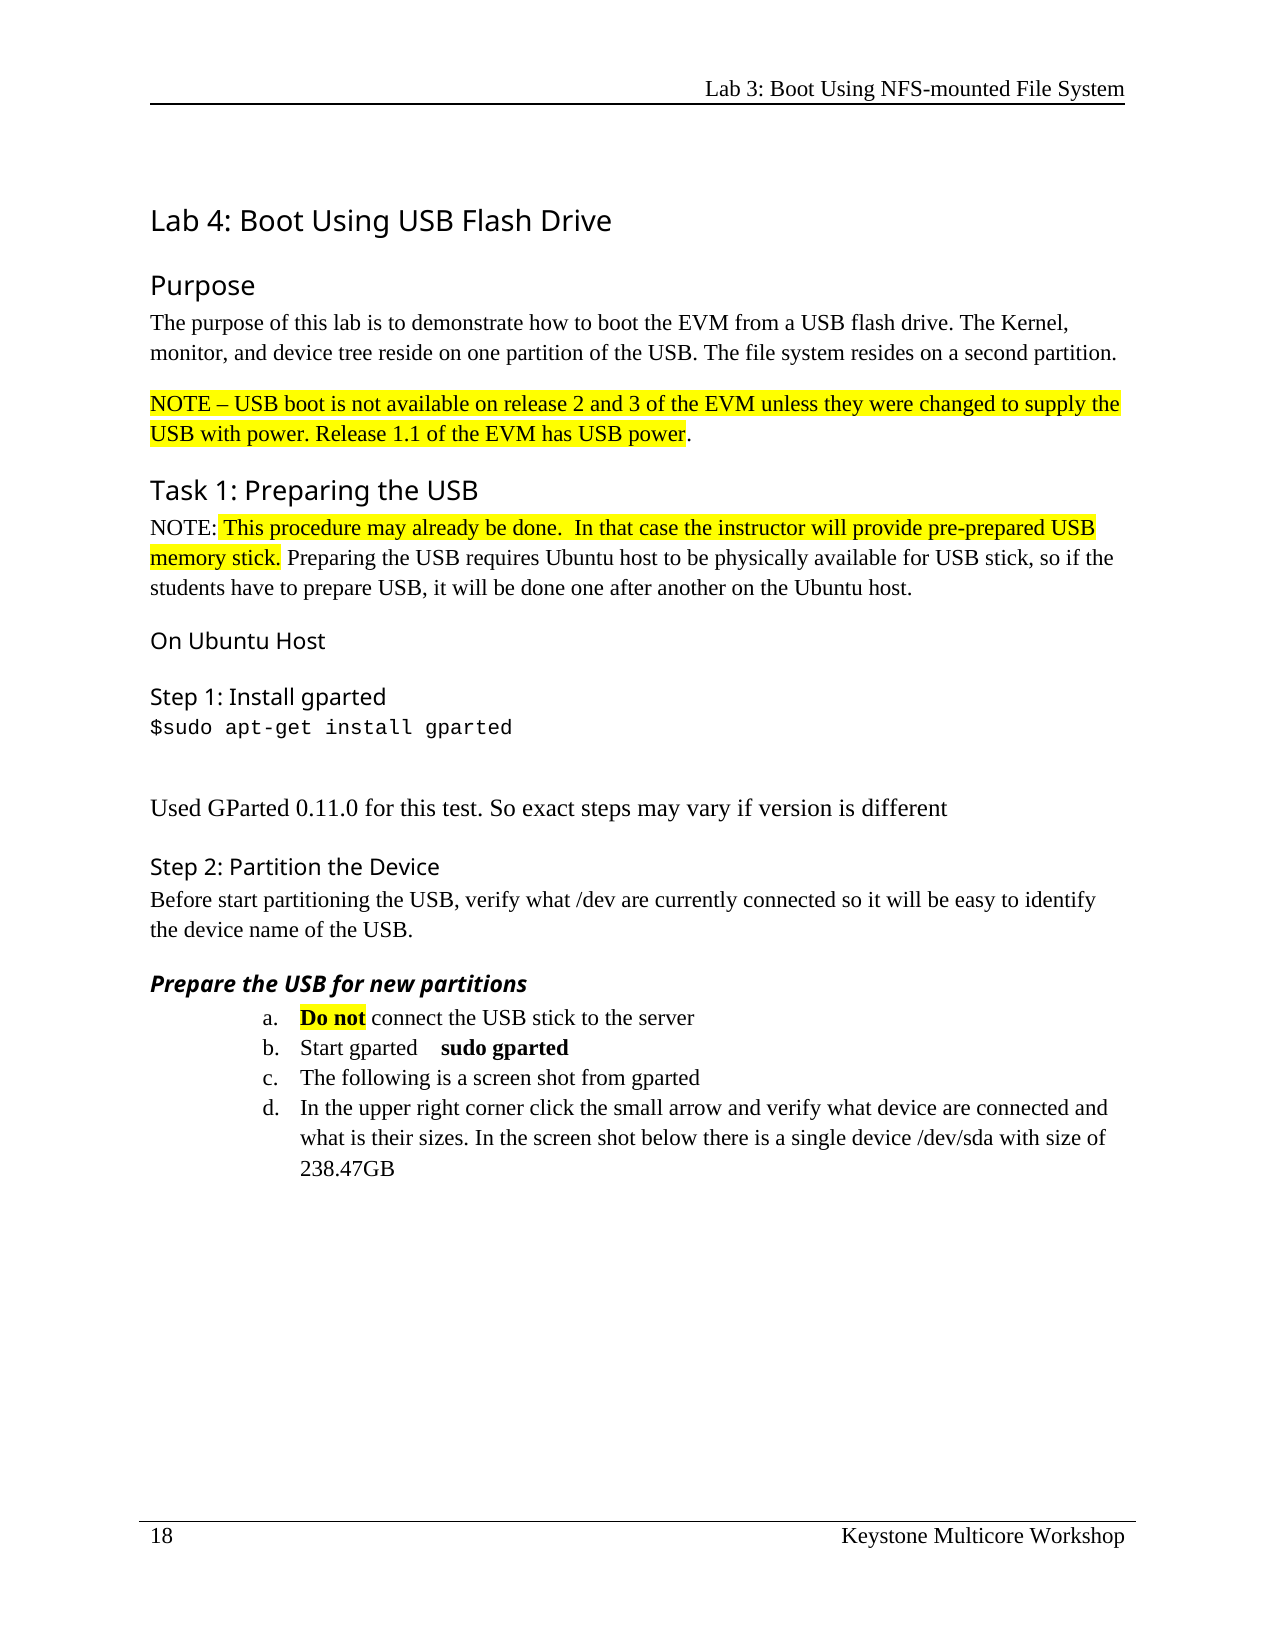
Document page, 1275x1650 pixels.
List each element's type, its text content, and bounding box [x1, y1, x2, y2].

list In the upper right corner click the small arrow and verify what device are connected and what is their sizes. In the screen shot below there is a single device /dev/sda with size of 238.47GB [262, 1094, 1125, 1181]
list The following is a screen shot from gparted [262, 1064, 1125, 1090]
subtitle On Ubuntu Host [150, 625, 1125, 656]
text NOTE: This procedure may already be done. In that case the instructor will provide pre-prepared USB memory stick. Preparing the USB requires Ubuntu host to be physically available for USB stick, so if the students have to prepare USB, it will be done one after another on the Ubuntu host. [150, 514, 1125, 601]
text Before start partitioning the USB, verify what /dev are currently connected so it will be easy to identify the device name of the USB. [150, 886, 1125, 943]
text Used GParted 0.11.0 for this test. So exact steps may vary if version is different [150, 793, 1125, 822]
subtitle Task 1: Preparing the USB [150, 471, 1125, 508]
subtitle Step 1: Install gparted [150, 681, 1125, 713]
list Do not connect the USB stick to the server [262, 1003, 1125, 1030]
subtitle Step 2: Partition the Device [150, 851, 1125, 882]
text $sudo apt-get install gparted [150, 717, 1125, 740]
list Start gparted sudo gparted [262, 1034, 1125, 1060]
text The purpose of this lab is to demonstrate how to boot the EVM from a USB flash drive. The Kernel, monitor, and device tree reside on one partition of the USB. The file system resides on a second partition. [150, 309, 1125, 365]
text NOTE – USB boot is not available on release 2 and 3 of the EVM unless they were changed to supply the USB with power. Release 1.1 of the EVM has USB power. [150, 390, 1125, 447]
subtitle Purpose [150, 266, 1125, 303]
subtitle Lab 4: Boot Using USB Flash Drive [150, 200, 1125, 240]
subtitle Prepare the USB for new partitions [150, 968, 1125, 999]
